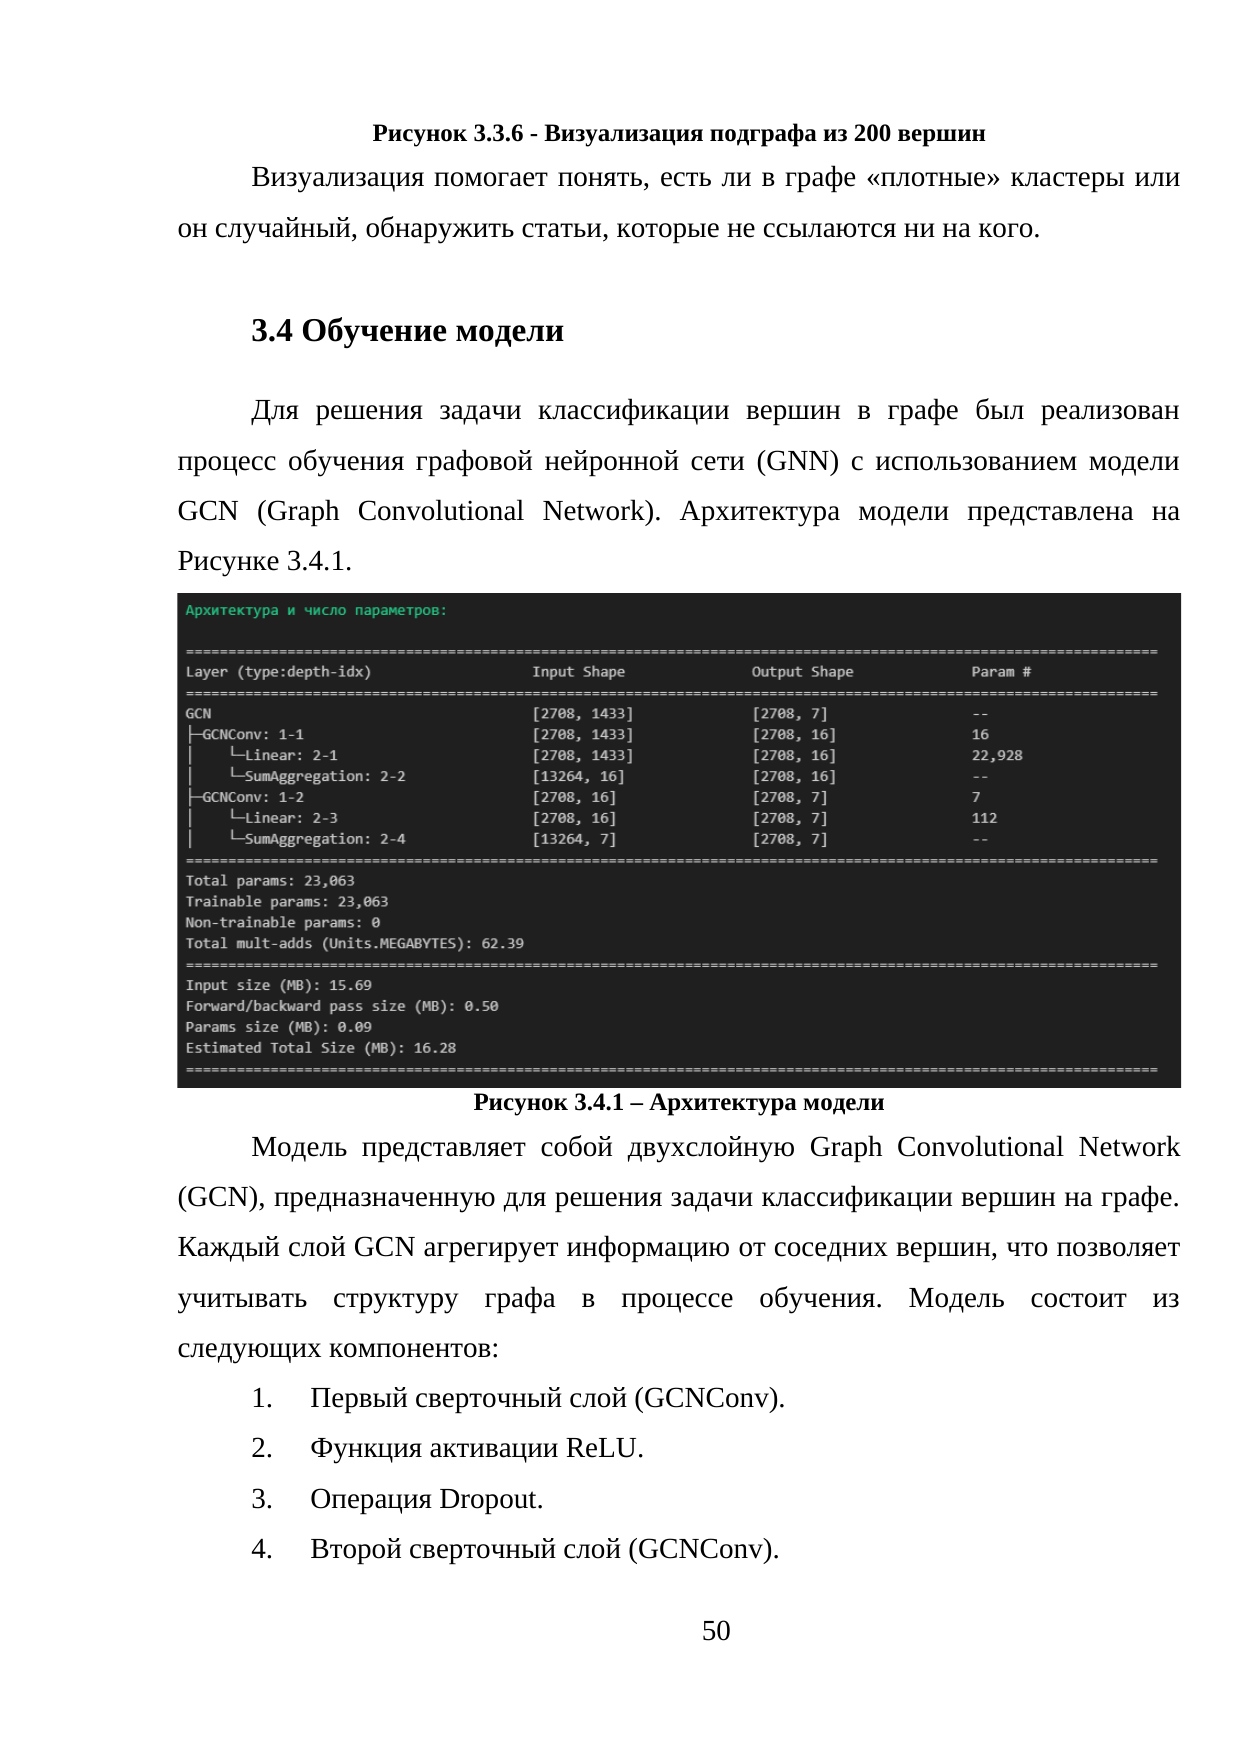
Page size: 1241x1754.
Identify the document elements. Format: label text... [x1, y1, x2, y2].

text Второй сверточный слой (GCNConv). [251, 1531, 1181, 1565]
text Операция Dropout. [251, 1481, 1181, 1514]
list Первый сверточный слой (GCNConv). [251, 1380, 1181, 1414]
text Функция активации ReLU. [251, 1431, 1181, 1464]
text Модель представляет собой двухслойную Graph Convolutional Network (GCN), предназначенную для решения задачи классификации вершин на графе. Каждый слой GCN агрегирует информацию от соседних вершин, что позволяет учитывать структуру графа в процессе обучения. Модель состоит из следующих компонентов: [177, 1129, 1181, 1363]
text Рисунок 3.4.1 – Архитектура модели [177, 1088, 1181, 1116]
picture [177, 593, 1182, 1088]
subtitle 3.4 Обучение модели [177, 310, 1181, 348]
text Визуализация помогает понять, есть ли в графе «плотные» кластеры или он случайный, обнаружить статьи, которые не ссылаются ни на кого. [177, 159, 1181, 243]
text Рисунок 3.3.6 - Визуализация подграфа из 200 вершин [177, 118, 1181, 147]
text Для решения задачи классификации вершин в графе был реализован процесс обучения графовой нейронной сети (GNN) с использованием модели GCN (Graph Convolutional Network). Архитектура модели представлена на Рисунке 3.4.1. [177, 392, 1181, 577]
